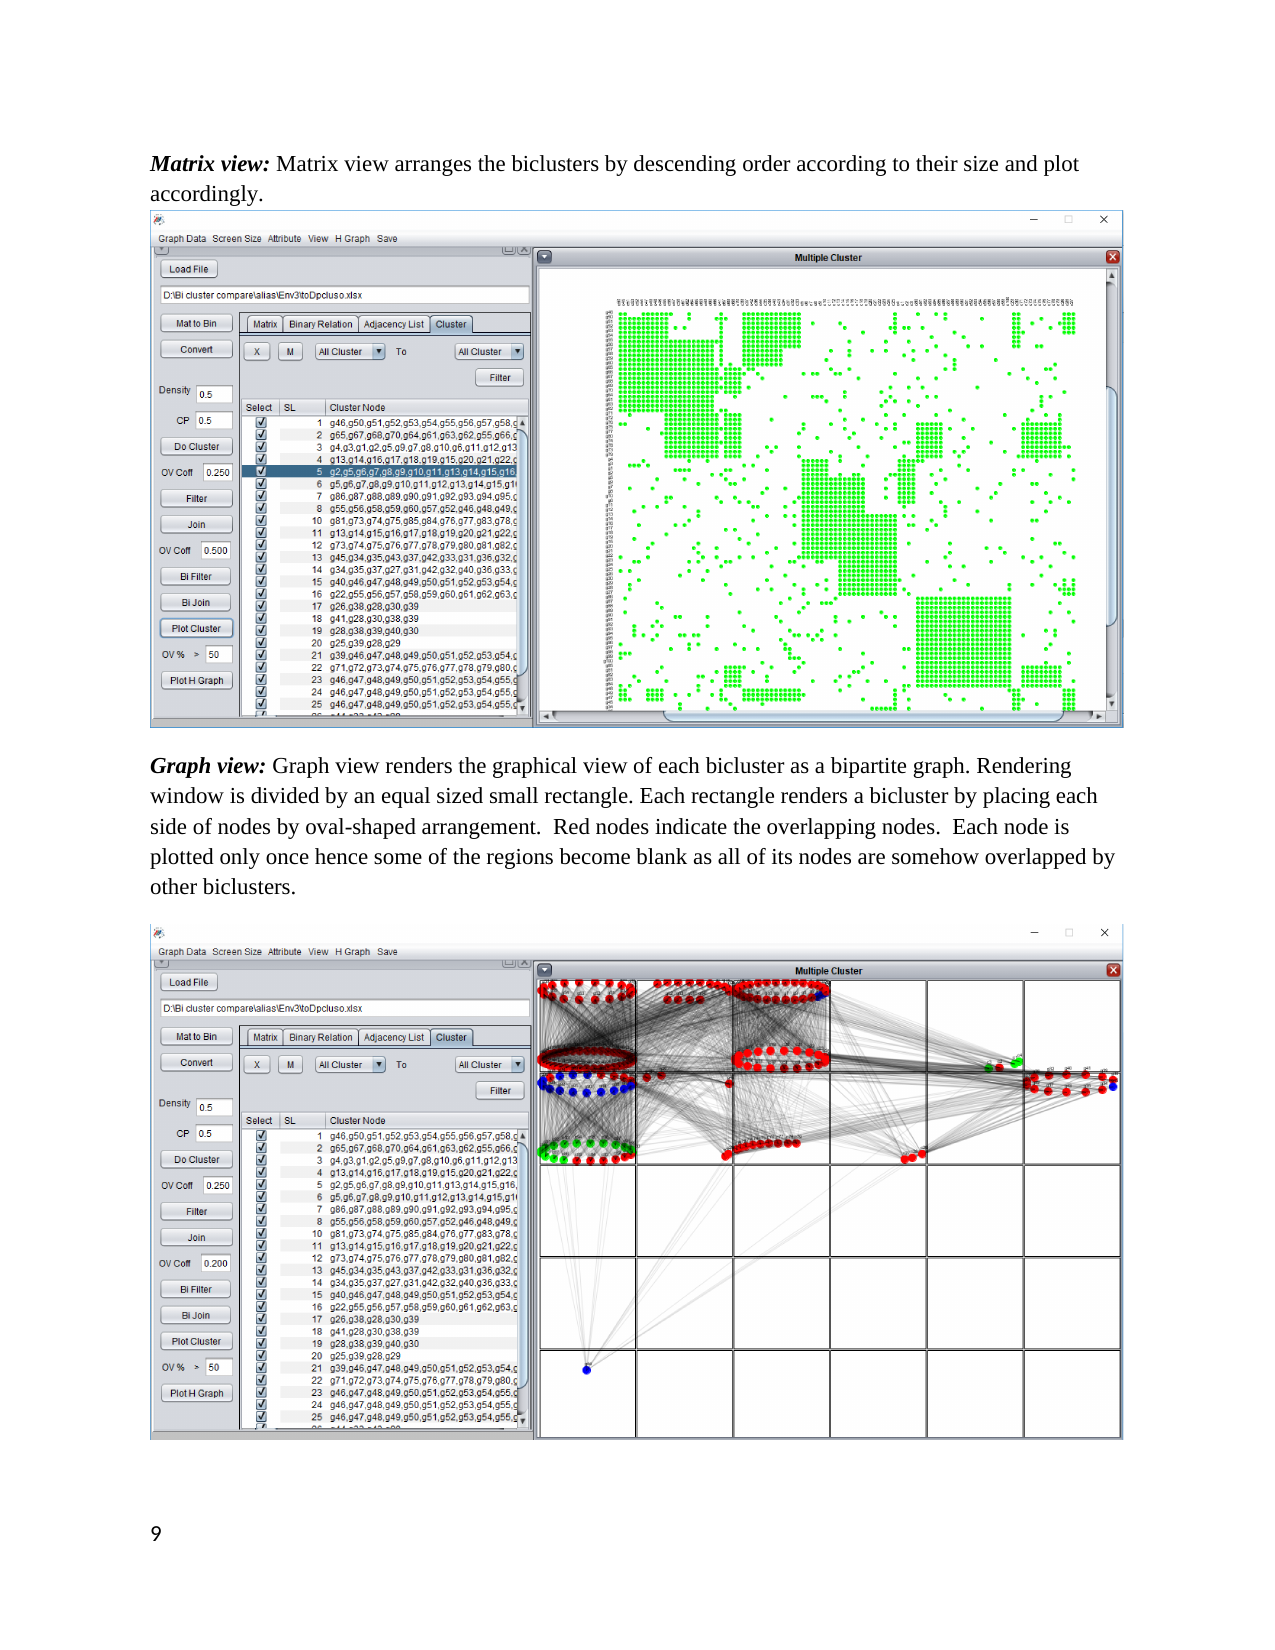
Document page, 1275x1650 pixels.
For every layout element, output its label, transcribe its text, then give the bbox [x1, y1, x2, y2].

picture [150, 924, 1124, 1440]
text Graph view: Graph view renders the graphical view of each bicluster as a bipartite graph. Rendering window is divided by an equal sized small rectangle. Each rectangle renders a bicluster by placing each side of nodes by oval-shaped arrangement. Red nodes indicate the overlapping nodes. Each node is plotted only once hence some of the regions become blank as all of its nodes are somehow overlapped by other biclusters. [150, 752, 1125, 899]
picture [150, 210, 1124, 728]
